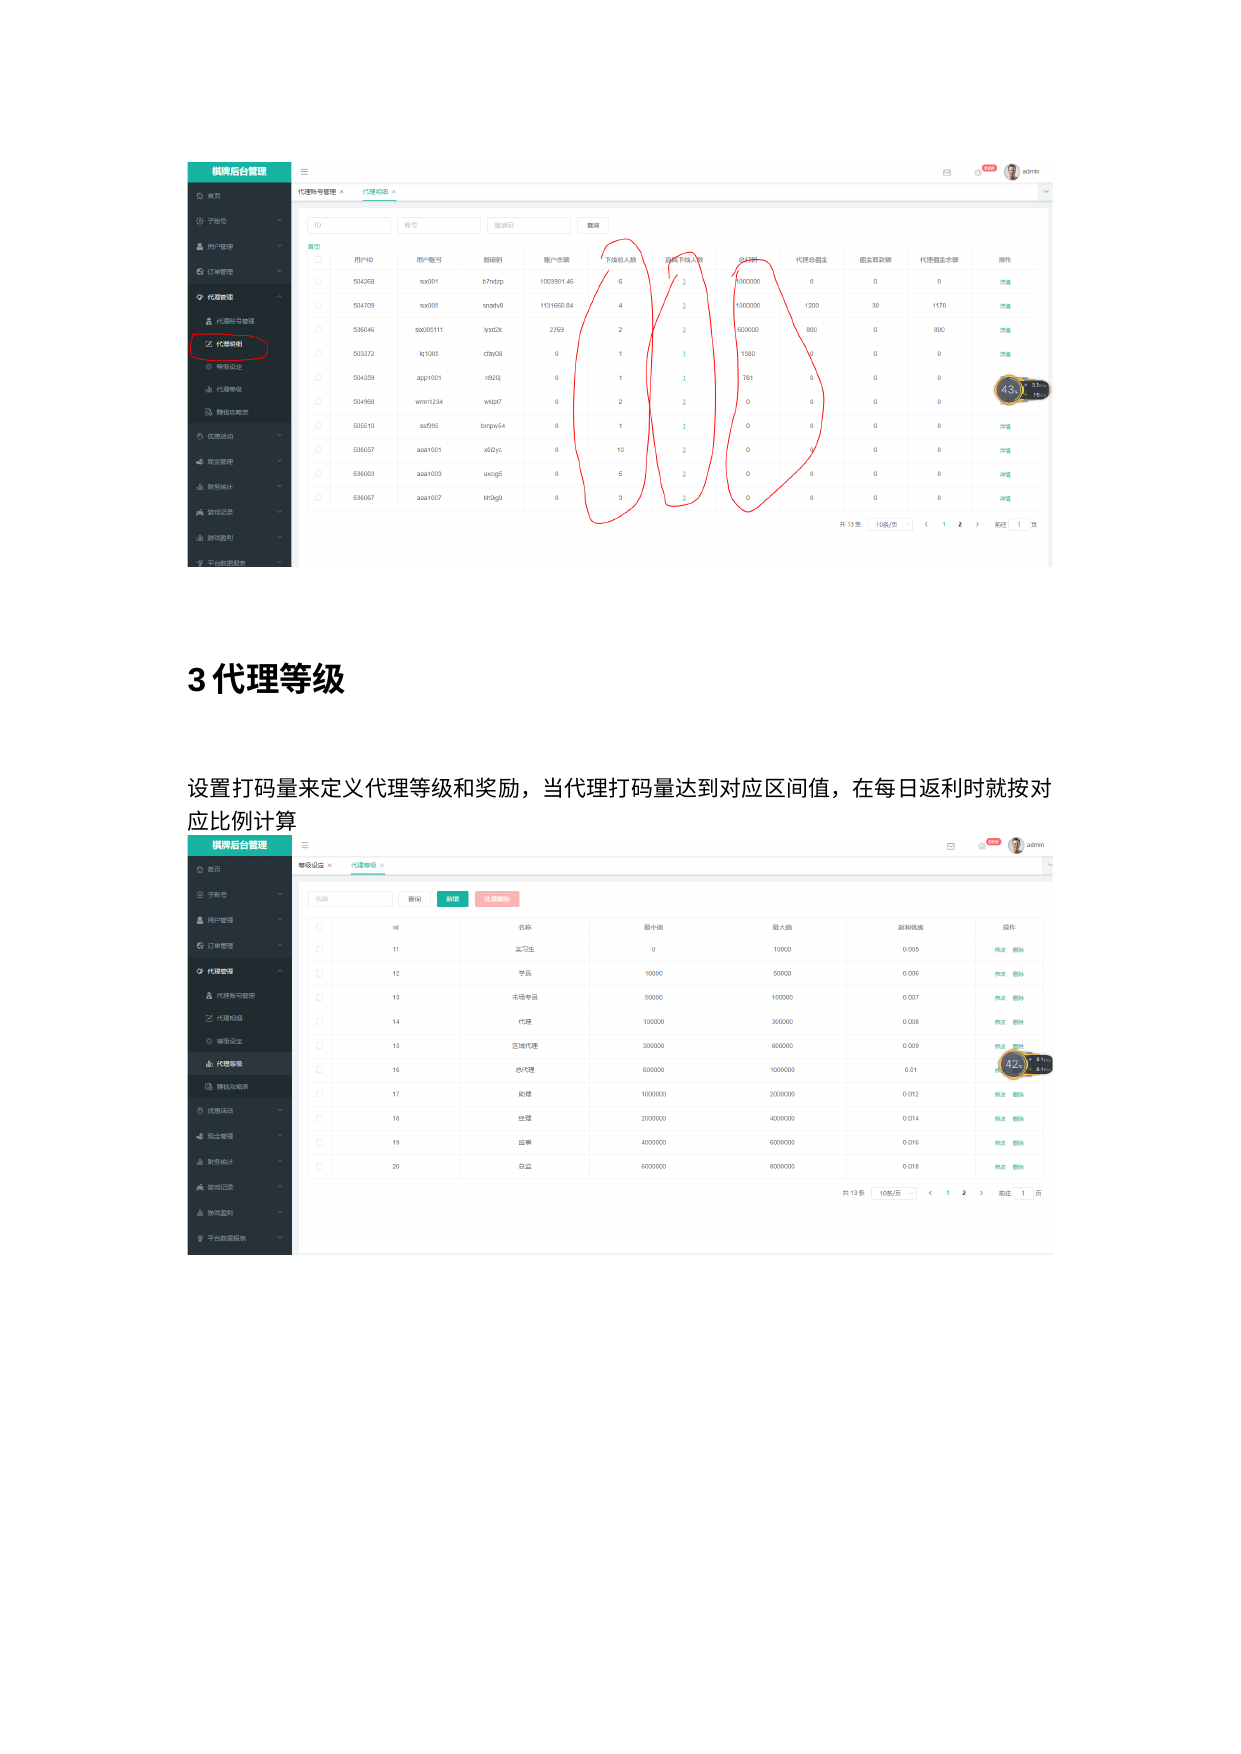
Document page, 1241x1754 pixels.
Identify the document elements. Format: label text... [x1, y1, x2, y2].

picture [187, 162, 1053, 567]
picture [187, 835, 1053, 1255]
text 设置打码量来定义代理等级和奖励，当代理打码量达到对应区间值，在每日返利时就按对应比例计算 [187, 771, 1053, 835]
subtitle 3代理等级 [187, 644, 1053, 709]
